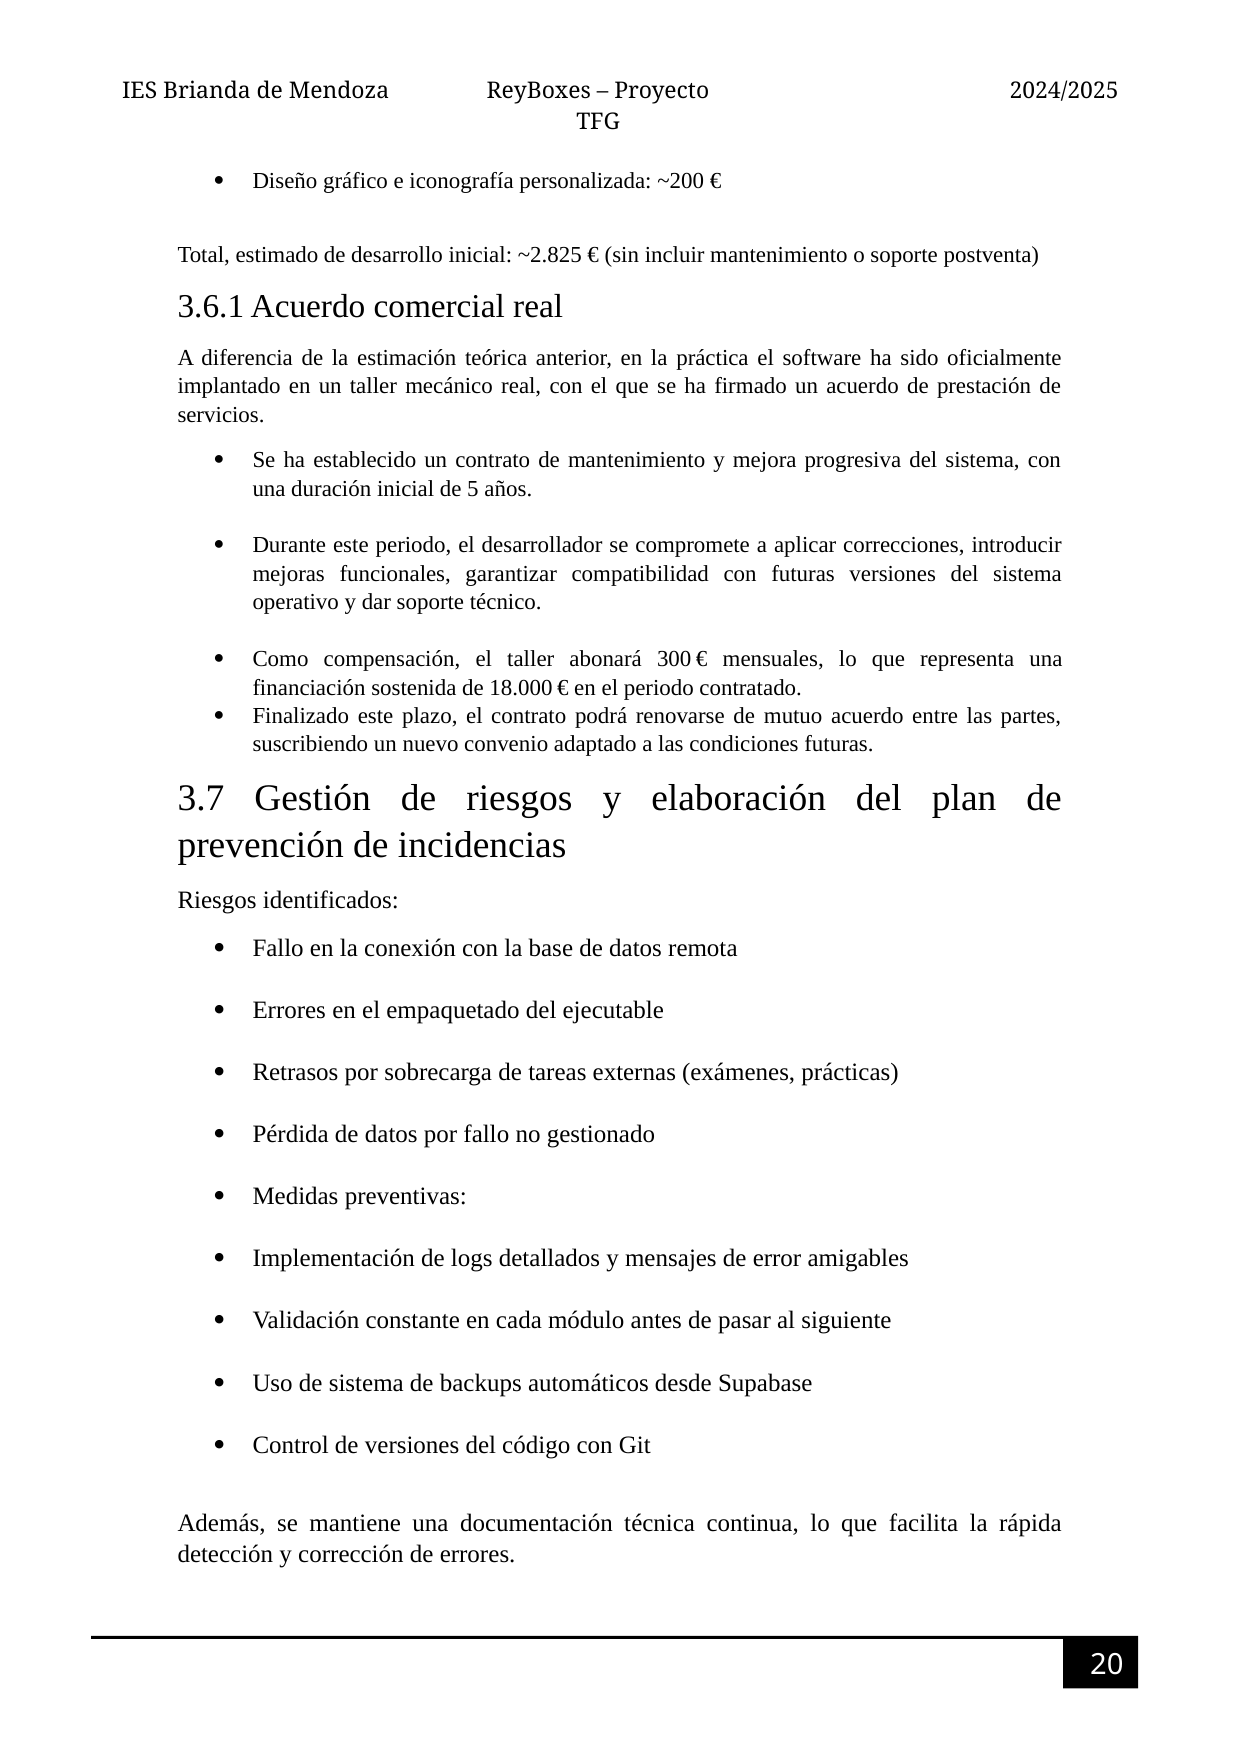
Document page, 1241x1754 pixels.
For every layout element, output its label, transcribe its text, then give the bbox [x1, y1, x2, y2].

text Total, estimado de desarrollo inicial: ~2.825 € (sin incluir mantenimiento o soporte postventa) [177, 241, 1063, 267]
text A diferencia de la estimación teórica anterior, en la práctica el software ha sido oficialmente implantado en un taller mecánico real, con el que se ha firmado un acuerdo de prestación de servicios. [177, 344, 1063, 427]
list Medidas preventivas: [215, 1181, 1063, 1210]
list Se ha establecido un contrato de mantenimiento y mejora progresiva del sistema, con una duración inicial de 5 años. [215, 446, 1063, 501]
list Validación constante en cada módulo antes de pasar al siguiente [215, 1306, 1063, 1334]
list Pérdida de datos por fallo no gestionado [215, 1119, 1063, 1148]
list Durante este periodo, el desarrollador se compromete a aplicar correcciones, introducir mejoras funcionales, garantizar compatibilidad con futuras versiones del sistema operativo y dar soporte técnico. [215, 531, 1063, 615]
list Como compensación, el taller abonará 300 € mensuales, lo que representa una financiación sostenida de 18.000 € en el periodo contratado. [215, 645, 1063, 700]
list Retrasos por sobrecarga de tareas externas (exámenes, prácticas) [215, 1057, 1063, 1086]
list Control de versiones del código con Git [215, 1430, 1063, 1458]
list Implementación de logs detallados y mensajes de error amigables [215, 1243, 1063, 1272]
list Uso de sistema de backups automáticos desde Supabase [215, 1368, 1063, 1396]
text 3.7 Gestión de riesgos y elaboración del plan de prevención de incidencias [177, 776, 1063, 865]
list Errores en el empaquetado del ejecutable [215, 995, 1063, 1024]
list Fallo en la conexión con la base de datos remota [215, 933, 1063, 962]
list Finalizado este plazo, el contrato podrá renovarse de mutuo acuerdo entre las partes, suscribiendo un nuevo convenio adaptado a las condiciones futuras. [215, 702, 1063, 757]
list Diseño gráfico e iconografía personalizada: ~200 € [215, 167, 1063, 194]
text Además, se mantiene una documentación técnica continua, lo que facilita la rápida detección y corrección de errores. [177, 1508, 1063, 1568]
text 3.6.1 Acuerdo comercial real [177, 286, 1063, 324]
text Riesgos identificados: [177, 885, 1063, 914]
